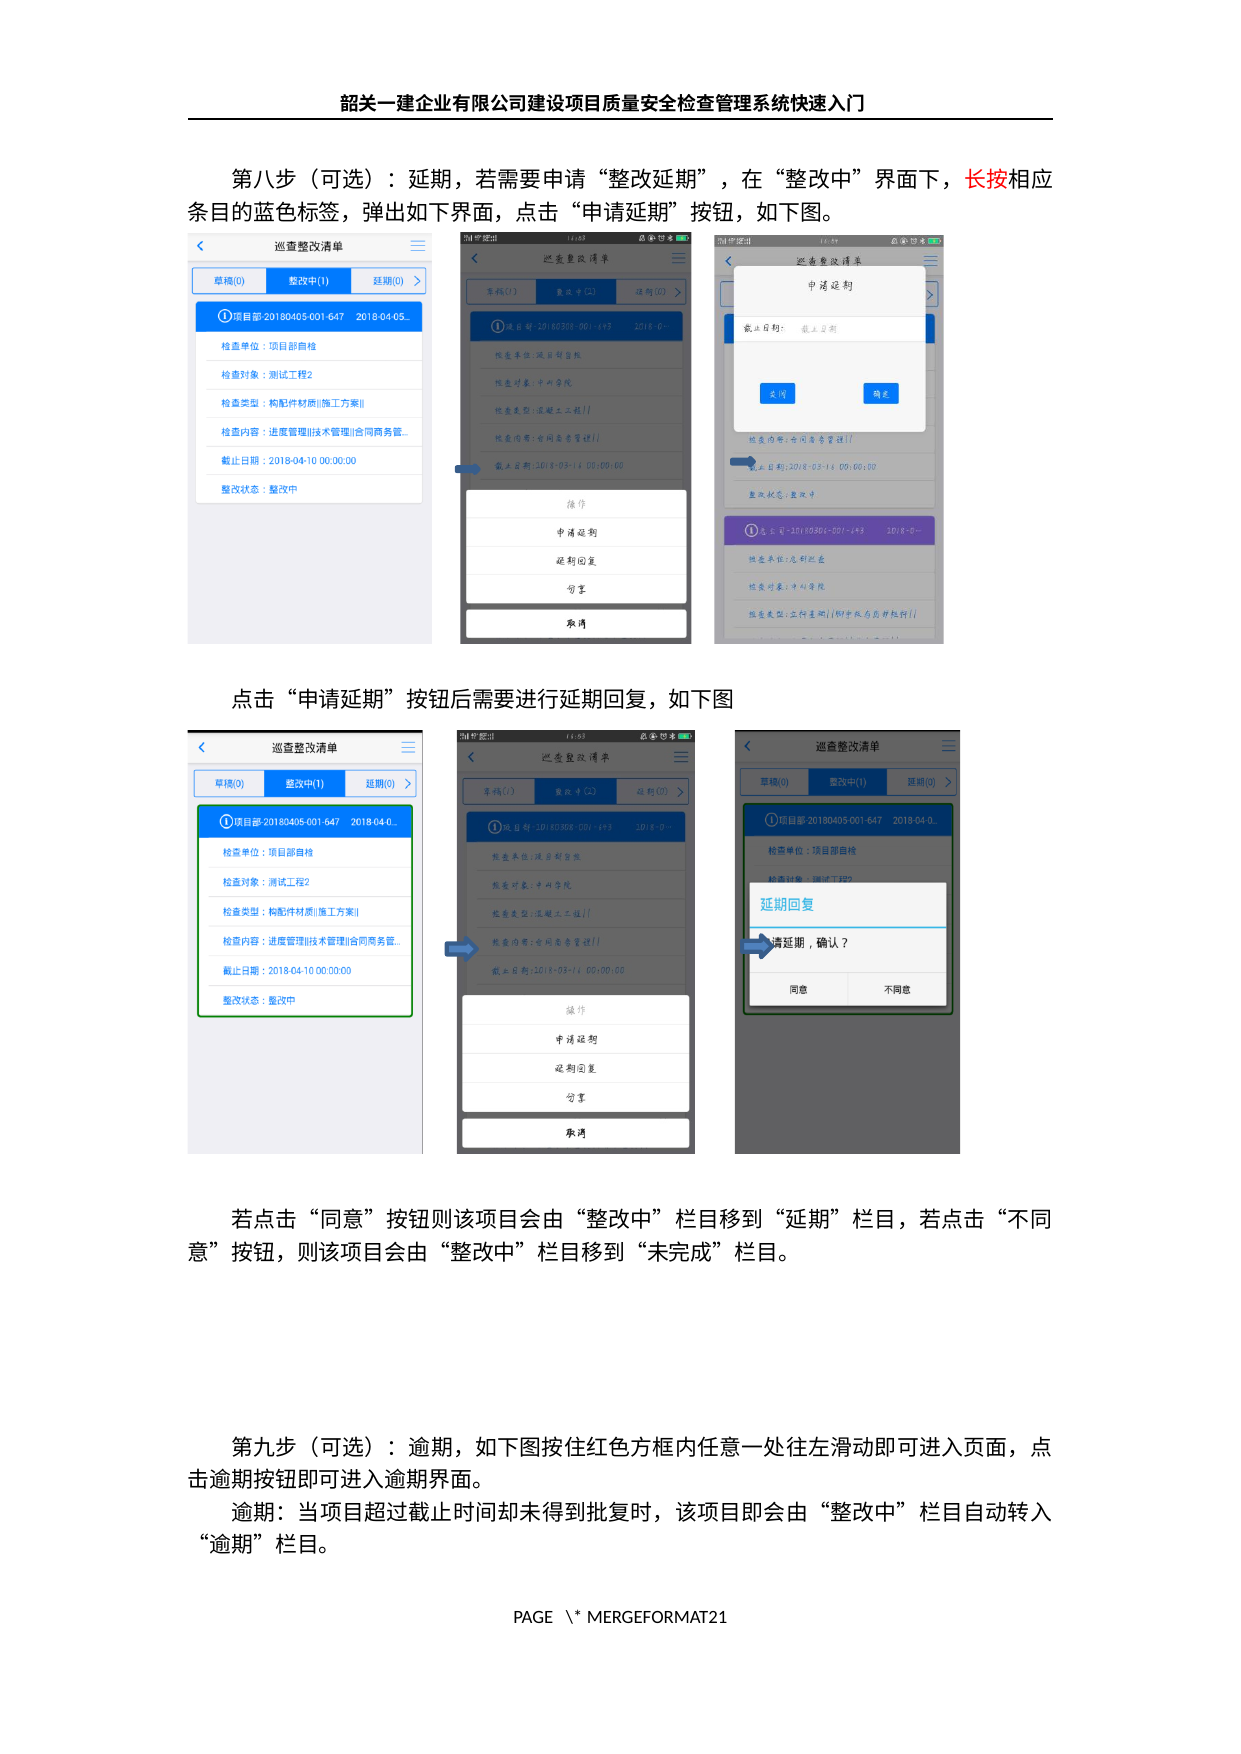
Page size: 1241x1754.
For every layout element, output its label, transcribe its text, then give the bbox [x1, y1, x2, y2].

text 若点击“同意”按钮则该项目会由“整改中”栏目移到“延期”栏目，若点击“不同意”按钮，则该项目会由“整改中”栏目移到“未完成”栏目。 [187, 1202, 1053, 1267]
text 逾期：当项目超过截止时间却未得到批复时，该项目即会由“整改中”栏目自动转入“逾期”栏目。 [187, 1494, 1053, 1559]
text 点击“申请延期”按钮后需要进行延期回复，如下图 [187, 682, 1053, 714]
picture [460, 232, 692, 644]
picture [734, 730, 961, 1154]
picture [187, 233, 432, 644]
picture [714, 235, 944, 644]
text 第八步（可选）：延期，若需要申请“整改延期”，在“整改中”界面下，长按相应条目的蓝色标签，弹出如下界面，点击“申请延期”按钮，如下图。 [187, 162, 1053, 227]
picture [456, 730, 695, 1154]
text 第九步（可选）：逾期，如下图按住红色方框内任意一处往左滑动即可进入页面，点击逾期按钮即可进入逾期界面。 [187, 1429, 1053, 1494]
picture [187, 730, 423, 1154]
